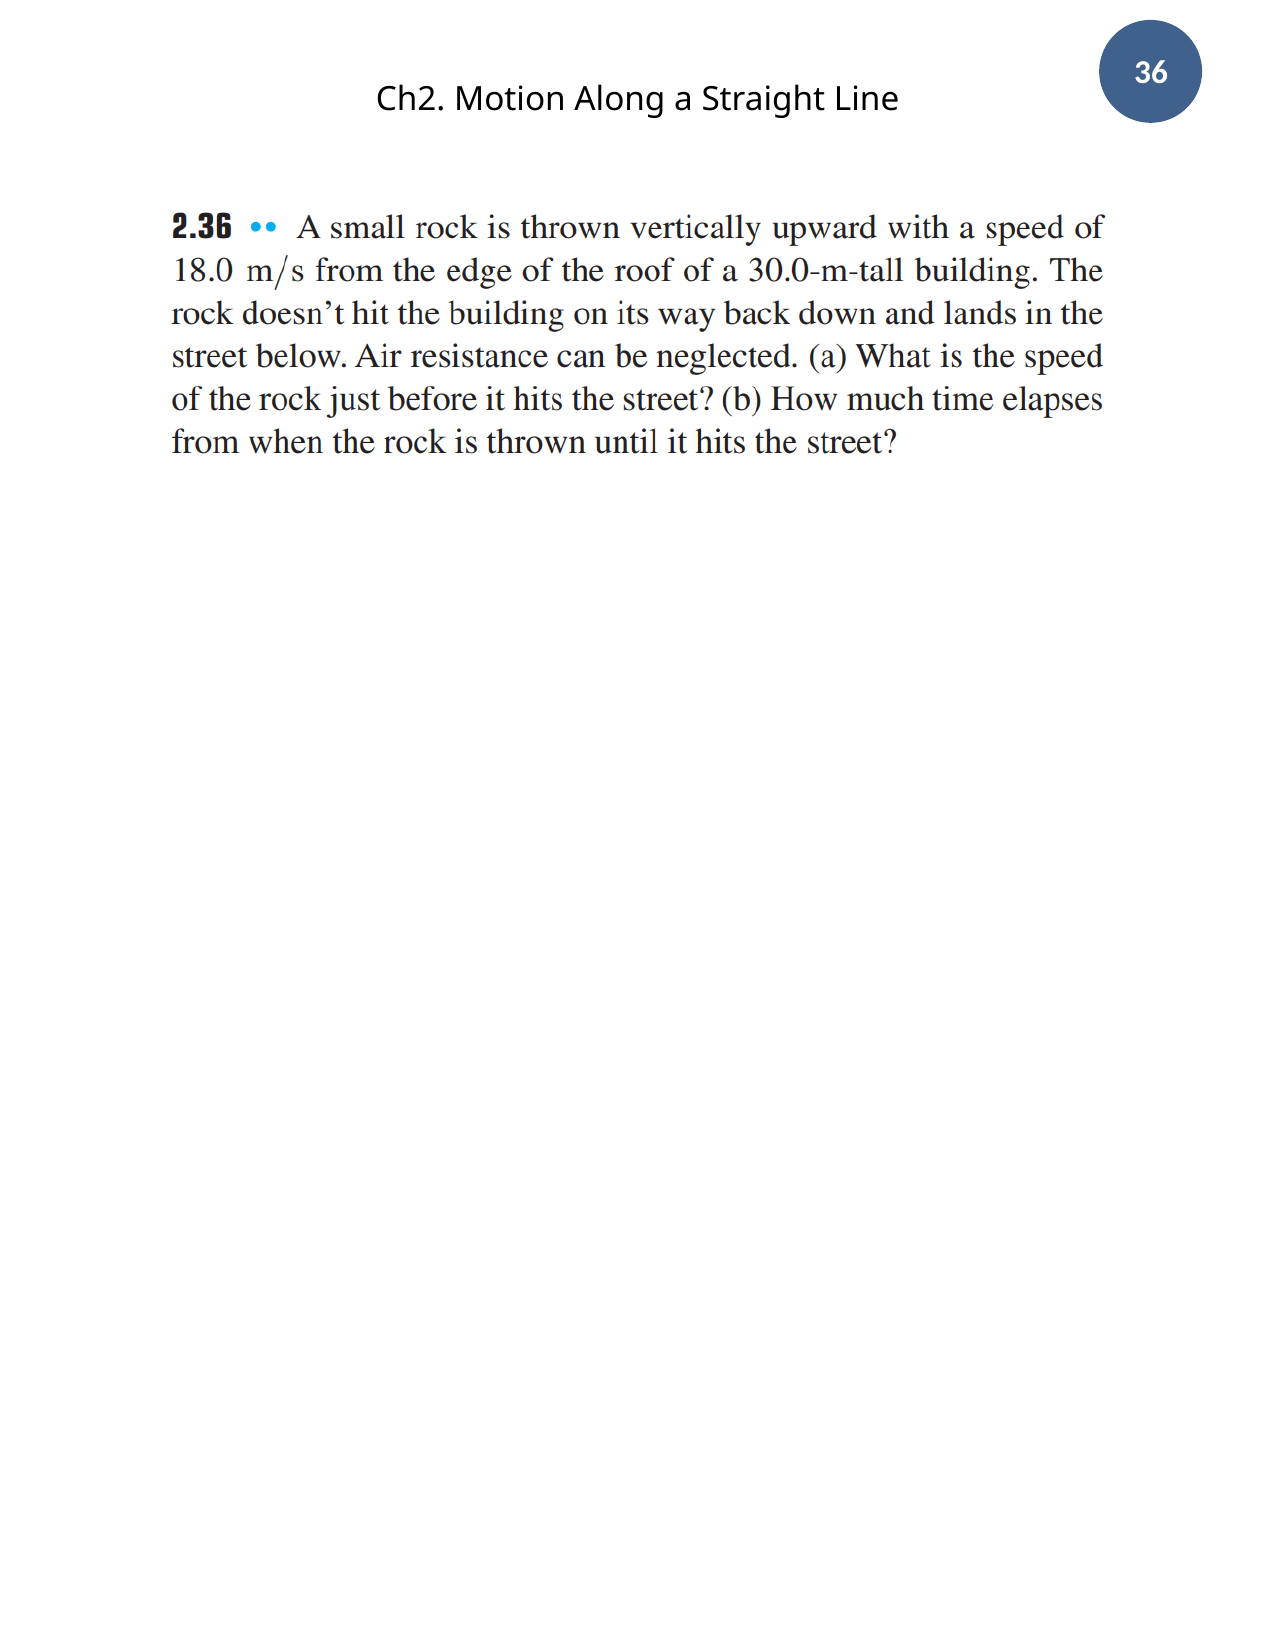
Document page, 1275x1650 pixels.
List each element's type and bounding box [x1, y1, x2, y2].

picture [150, 196, 1125, 463]
